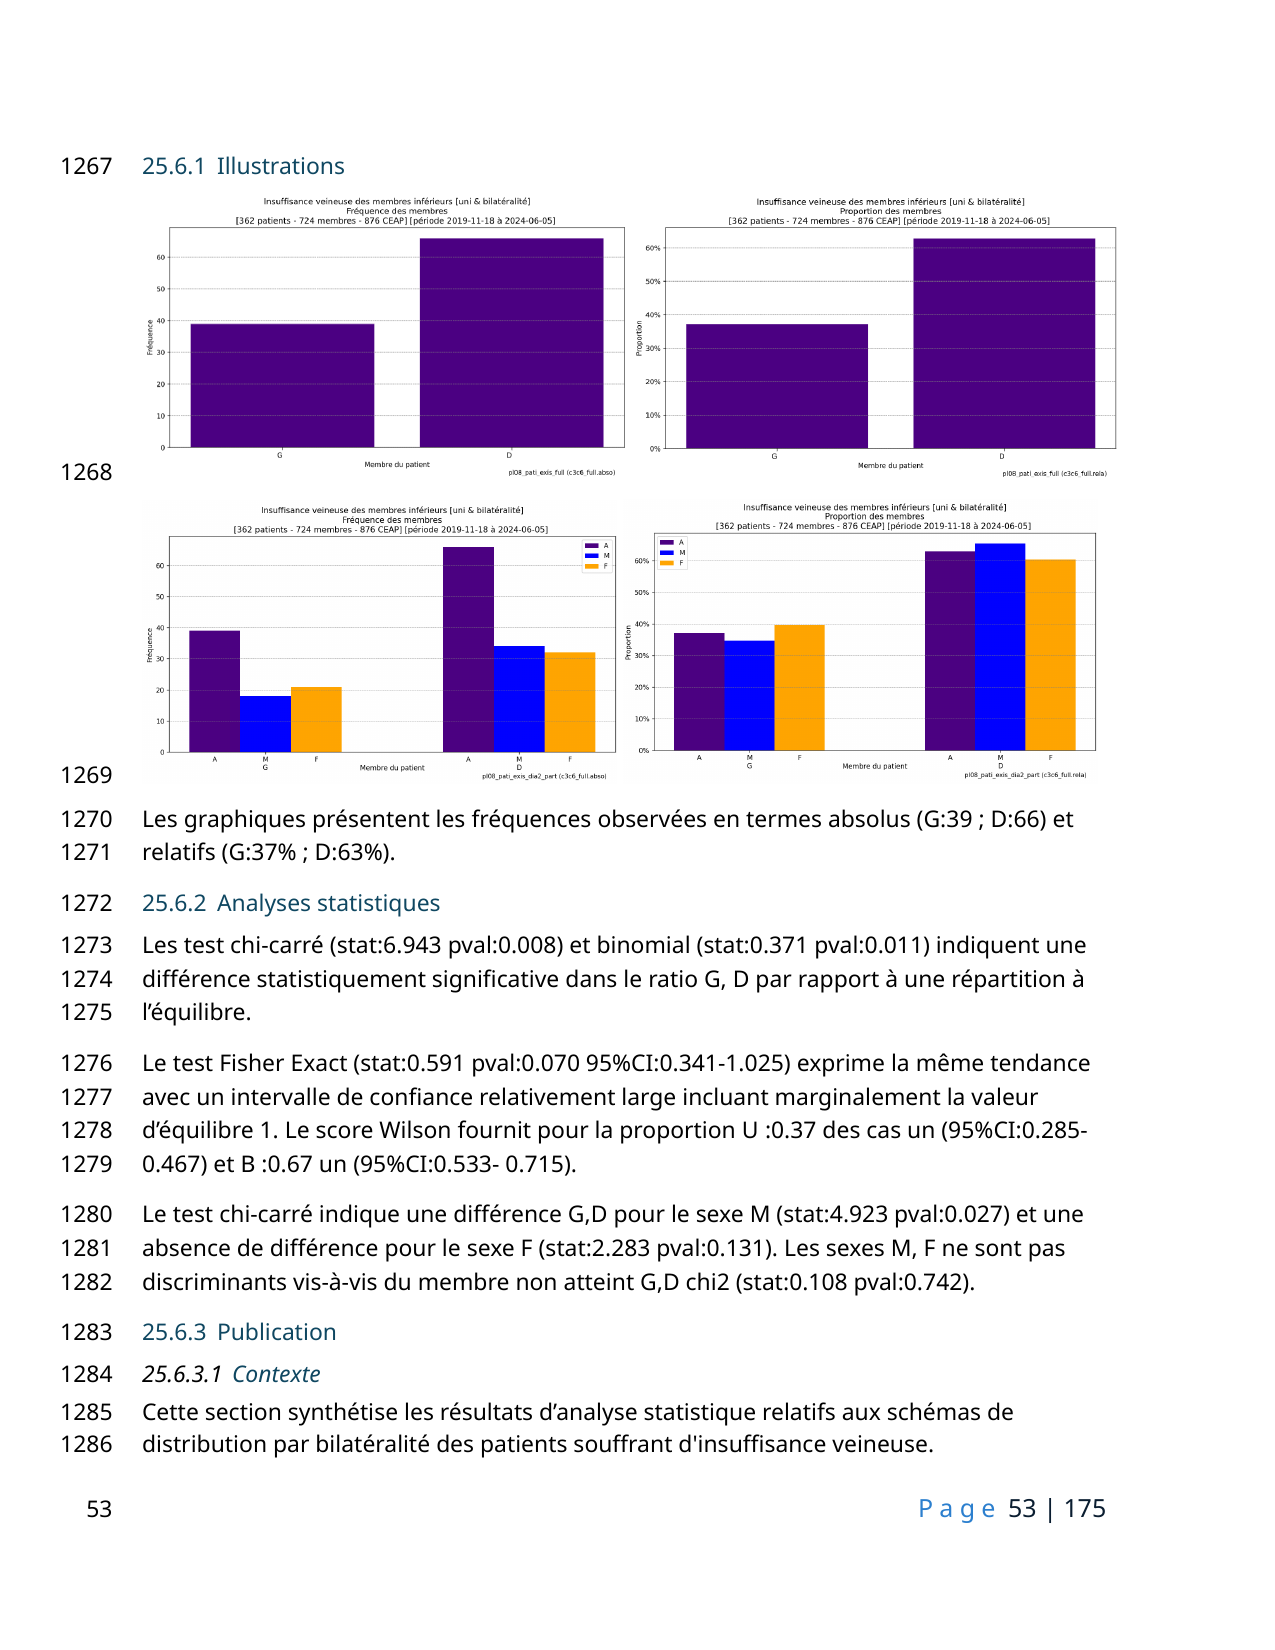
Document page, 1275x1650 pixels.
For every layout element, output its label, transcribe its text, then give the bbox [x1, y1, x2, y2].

picture [141, 500, 618, 784]
subtitle Publication [142, 1316, 1133, 1348]
text Le test Fisher Exact (stat:0.591 pval:0.070 95%CI:0.341-1.025) exprime la même tendance avec un intervalle de confiance relativement large incluant marginalement la valeur d’équilibre 1. Le score Wilson fournit pour la proportion U :0.37 des cas un (95%CI:0.285-0.467) et B :0.67 un (95%CI:0.533- 0.715). [142, 1047, 1133, 1179]
text Cette section synthétise les résultats d’analyse statistique relatifs aux schémas de distribution par bilatéralité des patients souffrant d'insuffisance veineuse. [142, 1396, 1133, 1459]
picture [623, 499, 1098, 784]
picture [633, 193, 1119, 480]
text Le test chi-carré indique une différence G,D pour le sexe M (stat:4.923 pval:0.027) et une absence de différence pour le sexe F (stat:2.283 pval:0.131). Les sexes M, F ne sont pas discriminants vis-à-vis du membre non atteint G,D chi2 (stat:0.108 pval:0.742). [142, 1198, 1133, 1297]
subtitle Contexte [142, 1358, 1133, 1390]
text Les test chi-carré (stat:6.943 pval:0.008) et binomial (stat:0.371 pval:0.011) indiquent une différence statistiquement significative dans le ratio G, D par rapport à une répartition à l’équilibre. [142, 929, 1133, 1028]
subtitle Illustrations [142, 150, 1133, 181]
subtitle Analyses statistiques [142, 887, 1133, 918]
text Les graphiques présentent les fréquences observées en termes absolus (G:39 ; D:66) et relatifs (G:37% ; D:63%). [142, 803, 1133, 868]
picture [141, 192, 628, 480]
